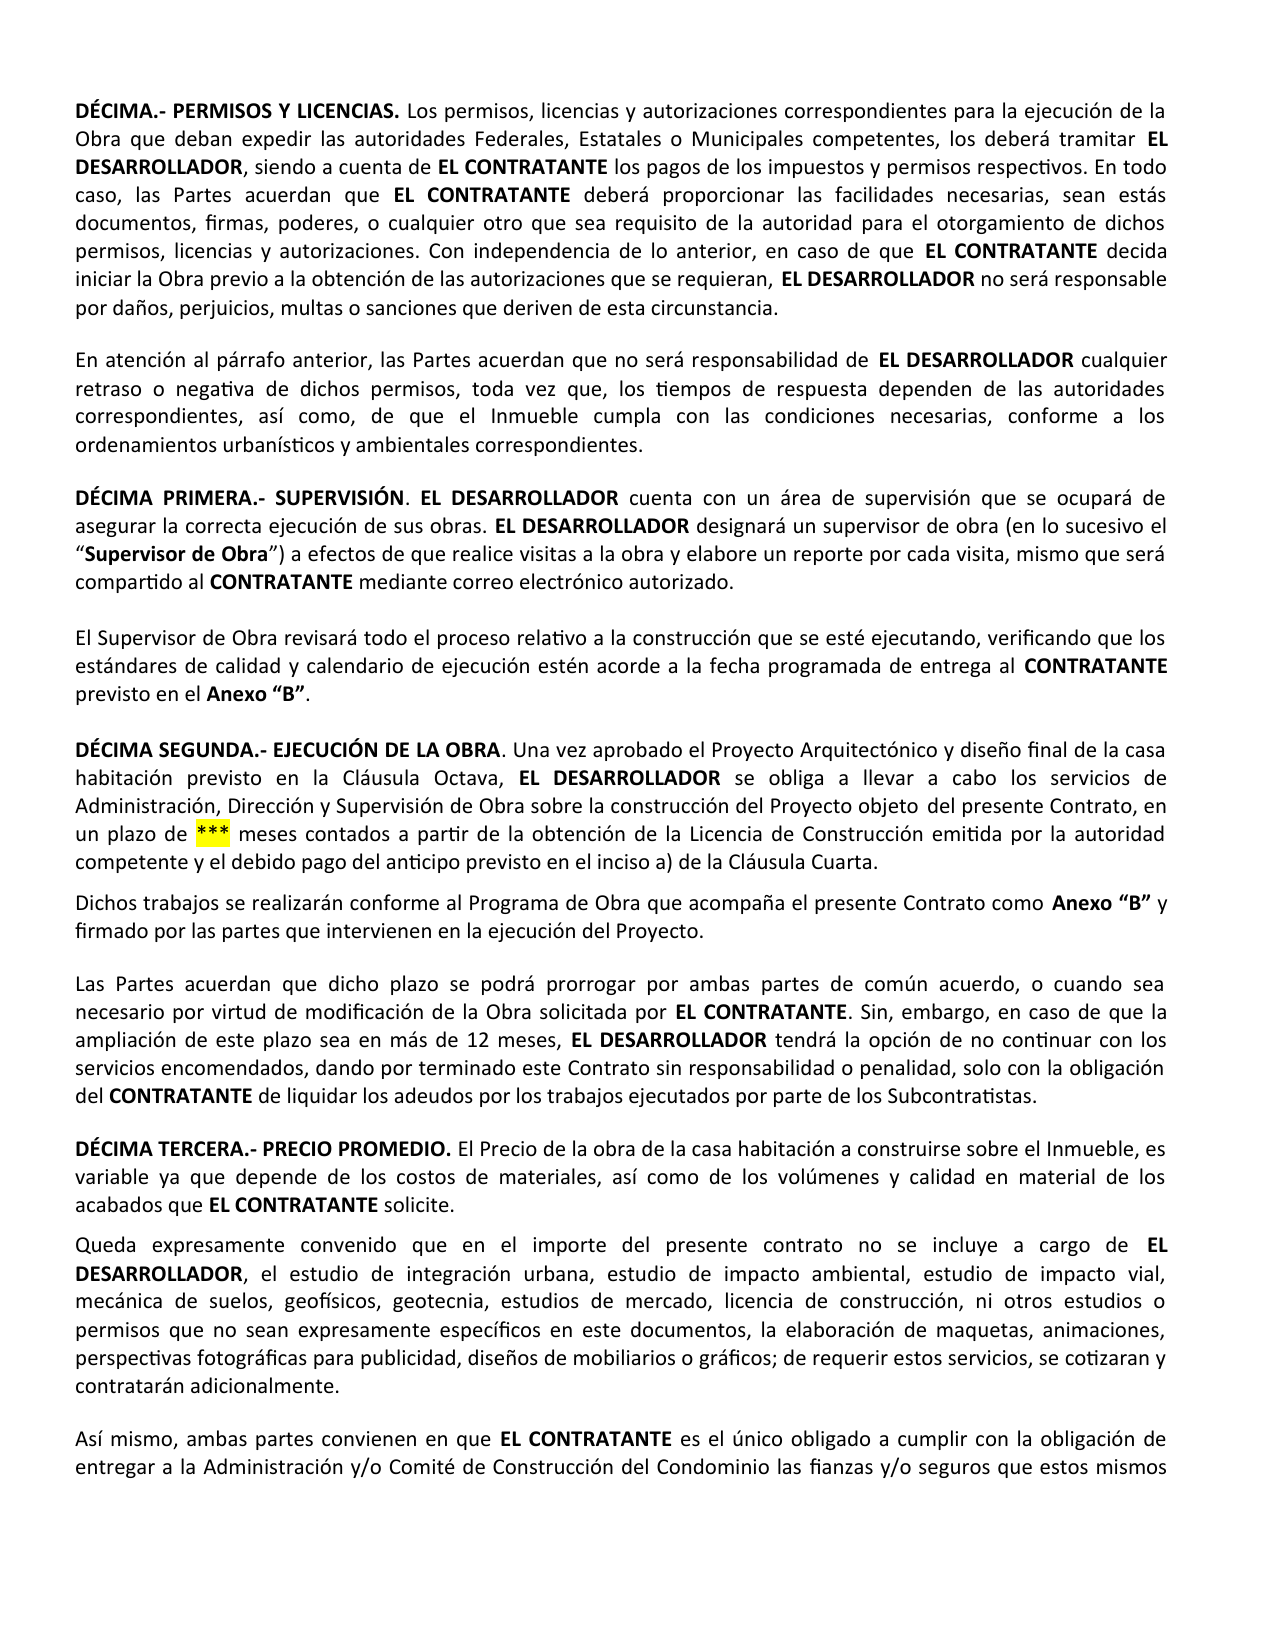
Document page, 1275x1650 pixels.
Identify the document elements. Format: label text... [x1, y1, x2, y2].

text En atención al párrafo anterior, las Partes acuerdan que no será responsabilidad de EL DESARROLLADOR cualquier retraso o negativa de dichos permisos, toda vez que, los tiempos de respuesta dependen de las autoridades correspondientes, así como, de que el Inmueble cumpla con las condiciones necesarias, conforme a los ordenamientos urbanísticos y ambientales correspondientes. [75, 346, 1168, 458]
text DÉCIMA PRIMERA.- SUPERVISIÓN. EL DESARROLLADOR cuenta con un área de supervisión que se ocupará de asegurar la correcta ejecución de sus obras. EL DESARROLLADOR designará un supervisor de obra (en lo sucesivo el “Supervisor de Obra”) a efectos de que realice visitas a la obra y elabore un reporte por cada visita, mismo que será compartido al CONTRATANTE mediante correo electrónico autorizado. [75, 483, 1168, 595]
text Las Partes acuerdan que dicho plazo se podrá prorrogar por ambas partes de común acuerdo, o cuando sea necesario por virtud de modificación de la Obra solicitada por EL CONTRATANTE. Sin, embargo, en caso de que la ampliación de este plazo sea en más de 12 meses, EL DESARROLLADOR tendrá la opción de no continuar con los servicios encomendados, dando por terminado este Contrato sin responsabilidad o penalidad, solo con la obligación del CONTRATANTE de liquidar los adeudos por los trabajos ejecutados por parte de los Subcontratistas. [75, 969, 1168, 1109]
text DÉCIMA.- PERMISOS Y LICENCIAS. Los permisos, licencias y autorizaciones correspondientes para la ejecución de la Obra que deban expedir las autoridades Federales, Estatales o Municipales competentes, los deberá tramitar EL DESARROLLADOR, siendo a cuenta de EL CONTRATANTE los pagos de los impuestos y permisos respectivos. En todo caso, las Partes acuerdan que EL CONTRATANTE deberá proporcionar las facilidades necesarias, sean estás documentos, firmas, poderes, o cualquier otro que sea requisito de la autoridad para el otorgamiento de dichos permisos, licencias y autorizaciones. Con independencia de lo anterior, en caso de que EL CONTRATANTE decida iniciar la Obra previo a la obtención de las autorizaciones que se requieran, EL DESARROLLADOR no será responsable por daños, perjuicios, multas o sanciones que deriven de esta circunstancia. [75, 96, 1168, 321]
text Queda expresamente convenido que en el importe del presente contrato no se incluye a cargo de EL DESARROLLADOR, el estudio de integración urbana, estudio de impacto ambiental, estudio de impacto vial, mecánica de suelos, geofísicos, geotecnia, estudios de mercado, licencia de construcción, ni otros estudios o permisos que no sean expresamente específicos en este documentos, la elaboración de maquetas, animaciones, perspectivas fotográficas para publicidad, diseños de mobiliarios o gráficos; de requerir estos servicios, se cotizaran y contratarán adicionalmente. [75, 1231, 1168, 1399]
text DÉCIMA TERCERA.- PRECIO PROMEDIO. El Precio de la obra de la casa habitación a construirse sobre el Inmueble, es variable ya que depende de los costos de materiales, así como de los volúmenes y calidad en material de los acabados que EL CONTRATANTE solicite. [75, 1134, 1168, 1218]
text Dichos trabajos se realizarán conforme al Programa de Obra que acompaña el presente Contrato como Anexo “B” y firmado por las partes que intervienen en la ejecución del Proyecto. [75, 888, 1168, 944]
text El Supervisor de Obra revisará todo el proceso relativo a la construcción que se esté ejecutando, verificando que los estándares de calidad y calendario de ejecución estén acorde a la fecha programada de entrega al CONTRATANTE previsto en el Anexo “B”. [75, 623, 1168, 707]
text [75, 1424, 1168, 1480]
text DÉCIMA SEGUNDA.- EJECUCIÓN DE LA OBRA. Una vez aprobado el Proyecto Arquitectónico y diseño final de la casa habitación previsto en la Cláusula Octava, EL DESARROLLADOR se obliga a llevar a cabo los servicios de Administración, Dirección y Supervisión de Obra sobre la construcción del Proyecto objeto del presente Contrato, en un plazo de *** meses contados a partir de la obtención de la Licencia de Construcción emitida por la autoridad competente y el debido pago del anticipo previsto en el inciso a) de la Cláusula Cuarta. [75, 735, 1168, 875]
